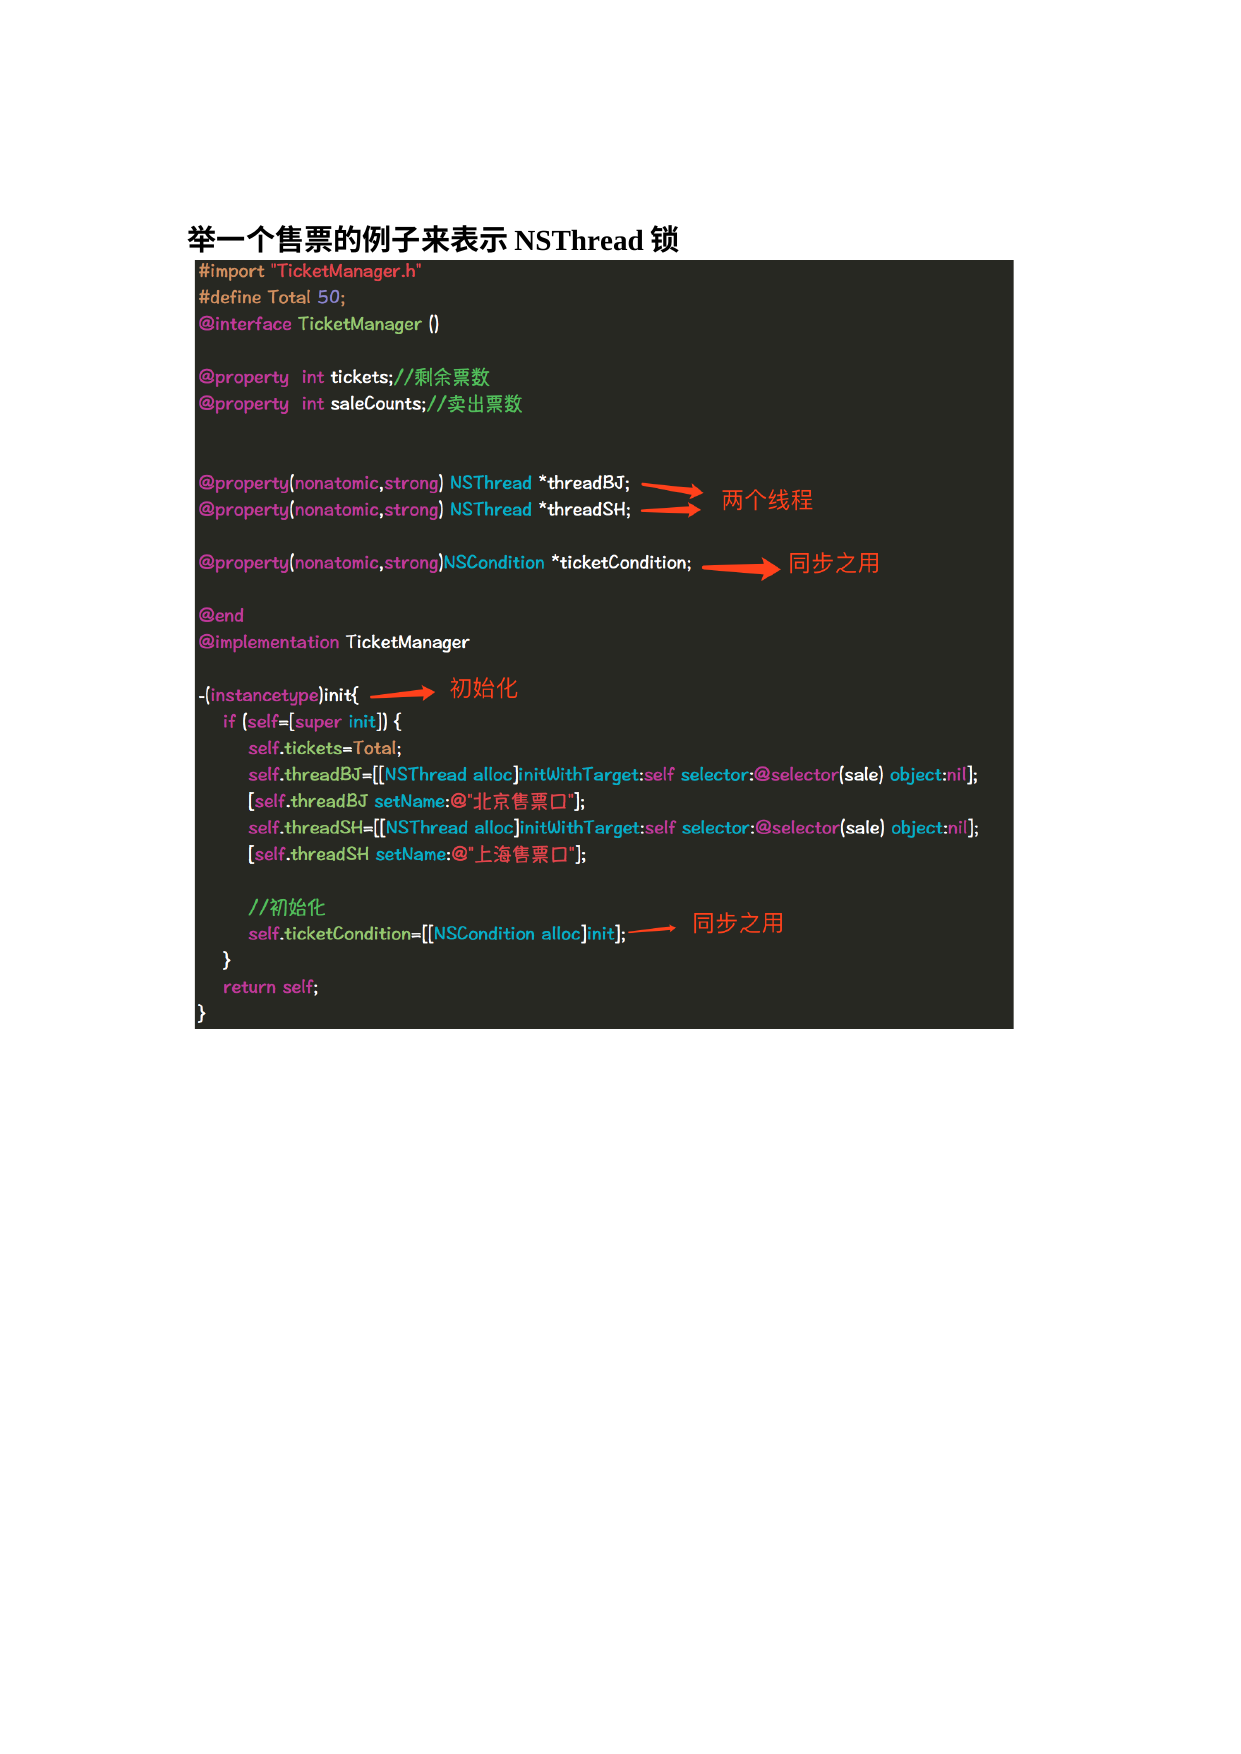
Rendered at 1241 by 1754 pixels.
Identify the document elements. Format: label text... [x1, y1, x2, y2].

picture [194, 260, 1014, 1029]
text 举一个售票的例子来表示NSThread锁 [187, 216, 1053, 260]
